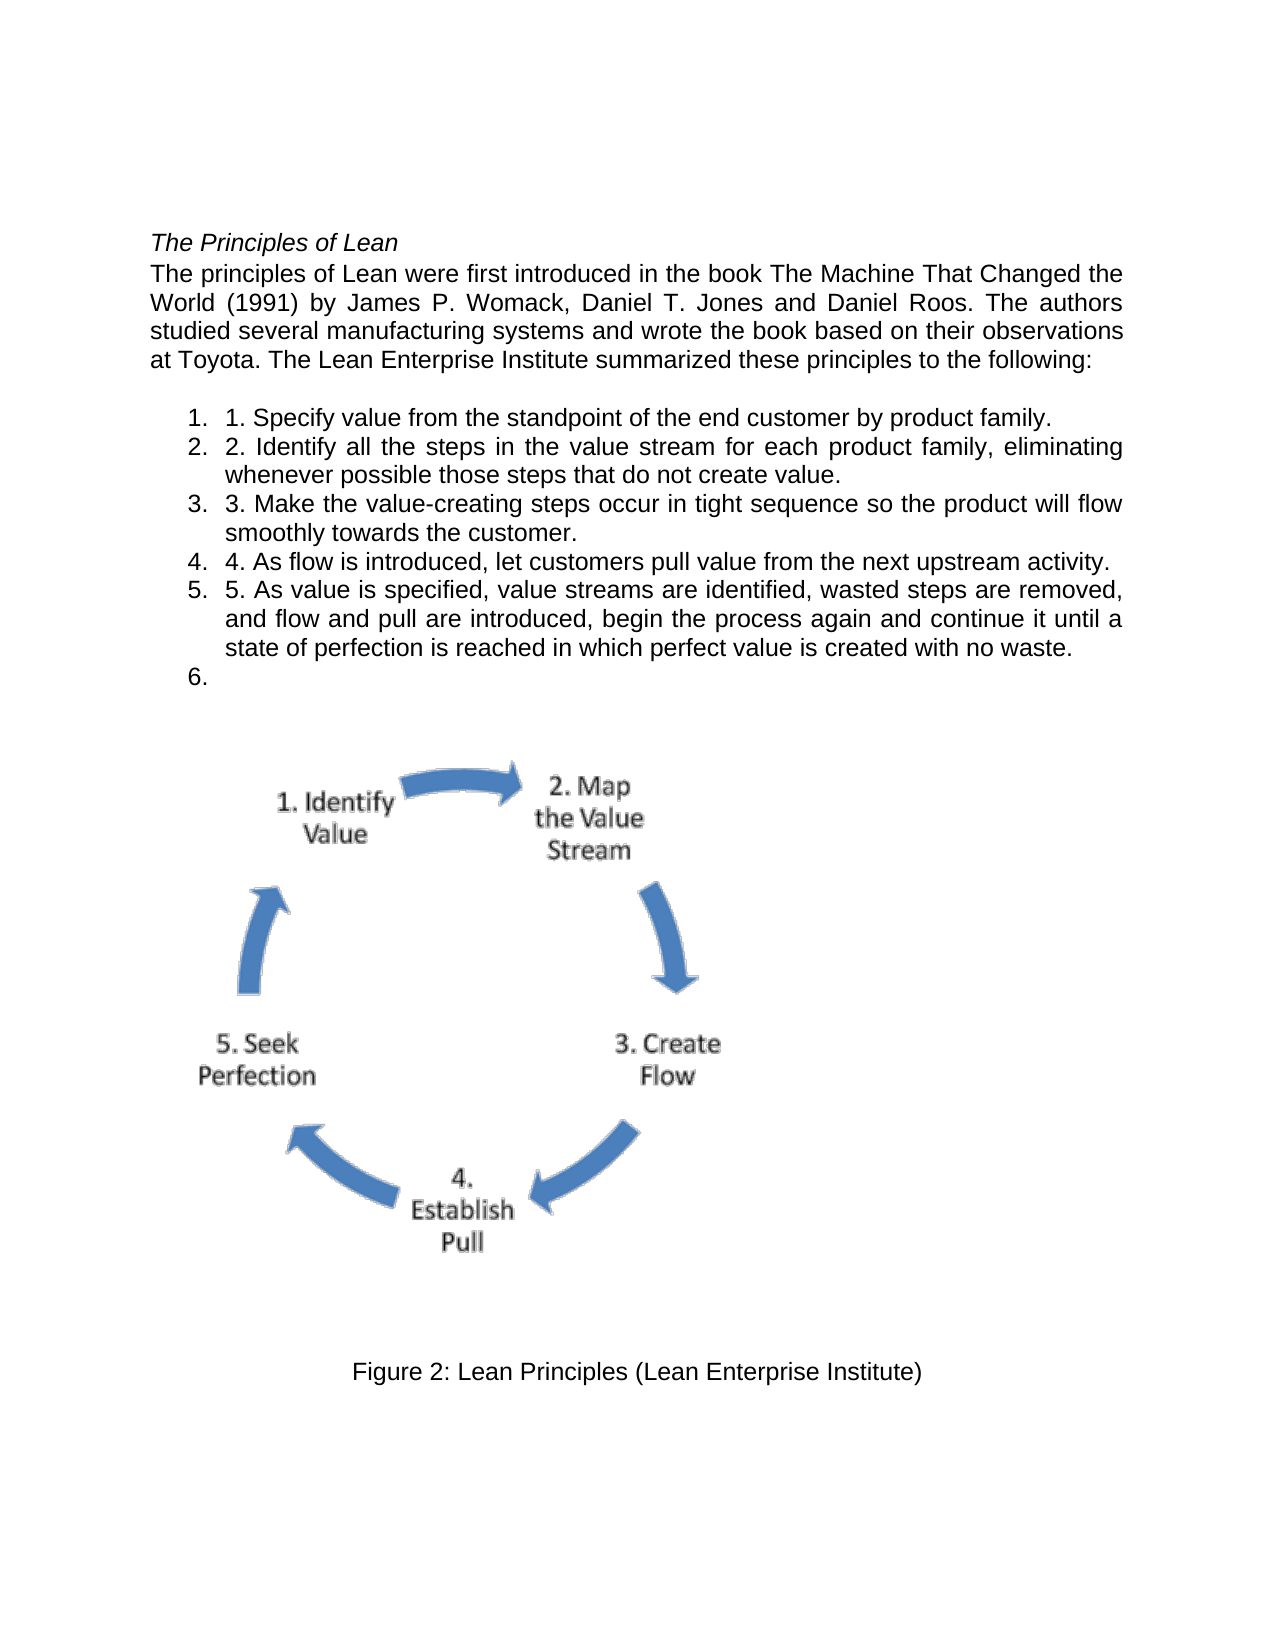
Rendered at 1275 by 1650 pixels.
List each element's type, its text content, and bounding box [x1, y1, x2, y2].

list 2. Identify all the steps in the value stream for each product family, eliminating whenever possible those steps that do not create value. [187, 432, 1125, 489]
subtitle The Principles of Lean [150, 228, 1125, 257]
list 1. Specify value from the standpoint of the end customer by product family. [187, 403, 1125, 432]
picture [150, 750, 771, 1278]
list 3. Make the value-creating steps occur in tight sequence so the product will flow smoothly towards the customer. [187, 489, 1125, 547]
text Figure 2: Lean Principles (Lean Enterprise Institute) [150, 1357, 1125, 1386]
list 5. As value is specified, value streams are identified, wasted steps are removed, and flow and pull are introduced, begin the process again and continue it until a state of perfection is reached in which perfect value is created with no waste. [187, 576, 1125, 662]
list 4. As flow is introduced, let customers pull value from the next upstream activity. [187, 547, 1125, 576]
text The principles of Lean were first introduced in the book The Machine That Changed the World (1991) by James P. Womack, Daniel T. Jones and Daniel Roos. The authors studied several manufacturing systems and wrote the book based on their observations at Toyota. The Lean Enterprise Institute summarized these principles to the following: [150, 259, 1125, 374]
